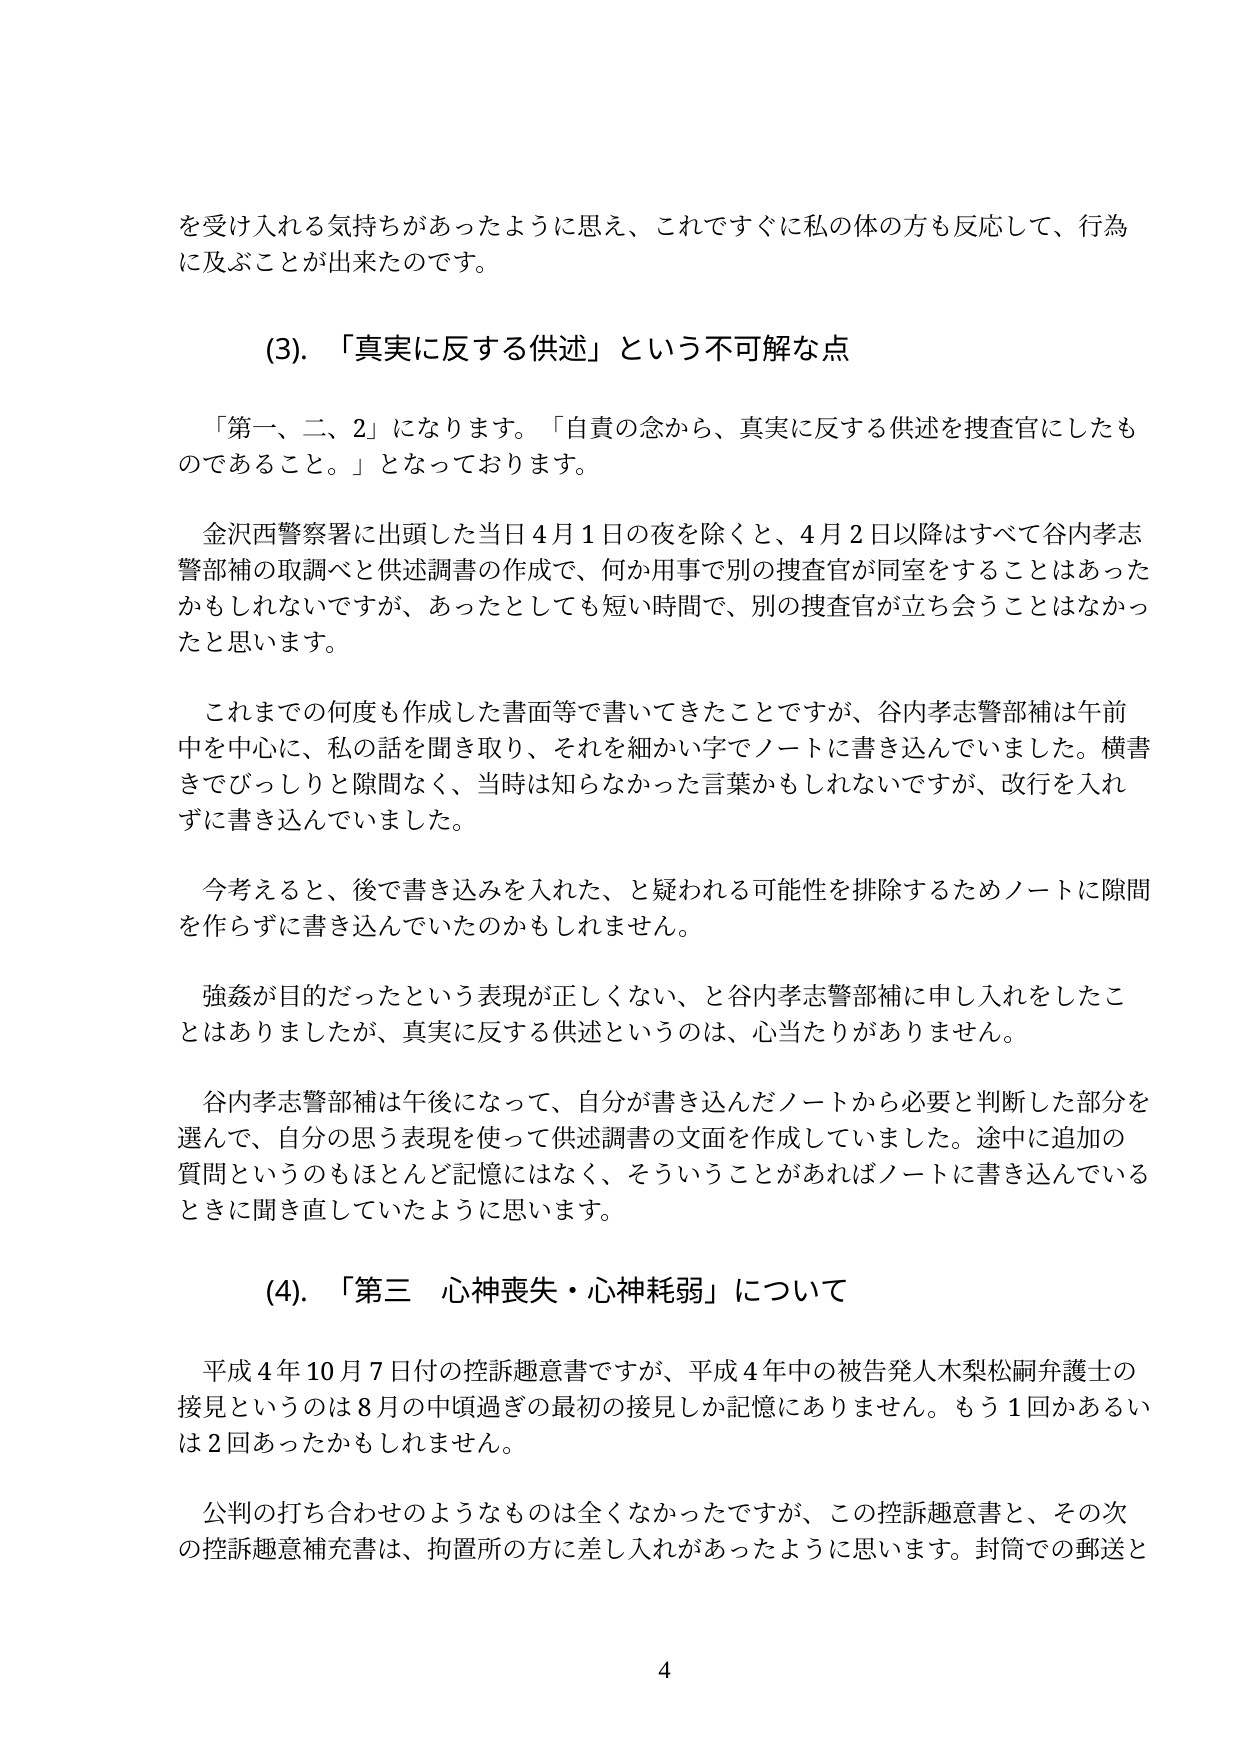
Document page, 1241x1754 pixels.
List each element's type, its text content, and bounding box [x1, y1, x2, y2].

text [177, 1493, 1152, 1565]
text 平成4年10月7日付の控訴趣意書ですが、平成4年中の被告発人木梨松嗣弁護士の接見というのは8月の中頃過ぎの最初の接見しか記憶にありません。もう1回かあるいは2回あったかもしれません。 [177, 1351, 1152, 1459]
text 今考えると、後で書き込みを入れた、と疑われる可能性を排除するためノートに隙間を作らずに書き込んでいたのかもしれません。 [177, 871, 1152, 942]
text 強姦が目的だったという表現が正しくない、と谷内孝志警部補に申し入れをしたことはありましたが、真実に反する供述というのは、心当たりがありません。 [177, 977, 1152, 1048]
subtitle 「第三 心神喪失・心神耗弱」について [266, 1267, 1152, 1310]
text 金沢西警察署に出頭した当日4月1日の夜を除くと、4月2日以降はすべて谷内孝志警部補の取調べと供述調書の作成で、何か用事で別の捜査官が同室をすることはあったかもしれないですが、あったとしても短い時間で、別の捜査官が立ち会うことはなかったと思います。 [177, 515, 1152, 659]
text 「第一、二、2」になります。「自責の念から、真実に反する供述を捜査官にしたものであること。」となっております。 [177, 409, 1152, 481]
text 谷内孝志警部補は午後になって、自分が書き込んだノートから必要と判断した部分を選んで、自分の思う表現を使って供述調書の文面を作成していました。途中に追加の質問というのもほとんど記憶にはなく、そういうことがあればノートに書き込んでいるときに聞き直していたように思います。 [177, 1082, 1152, 1226]
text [177, 207, 1152, 279]
text これまでの何度も作成した書面等で書いてきたことですが、谷内孝志警部補は午前中を中心に、私の話を聞き取り、それを細かい字でノートに書き込んでいました。横書きでびっしりと隙間なく、当時は知らなかった言葉かもしれないですが、改行を入れずに書き込んでいました。 [177, 693, 1152, 837]
subtitle 「真実に反する供述」という不可解な点 [266, 325, 1152, 368]
